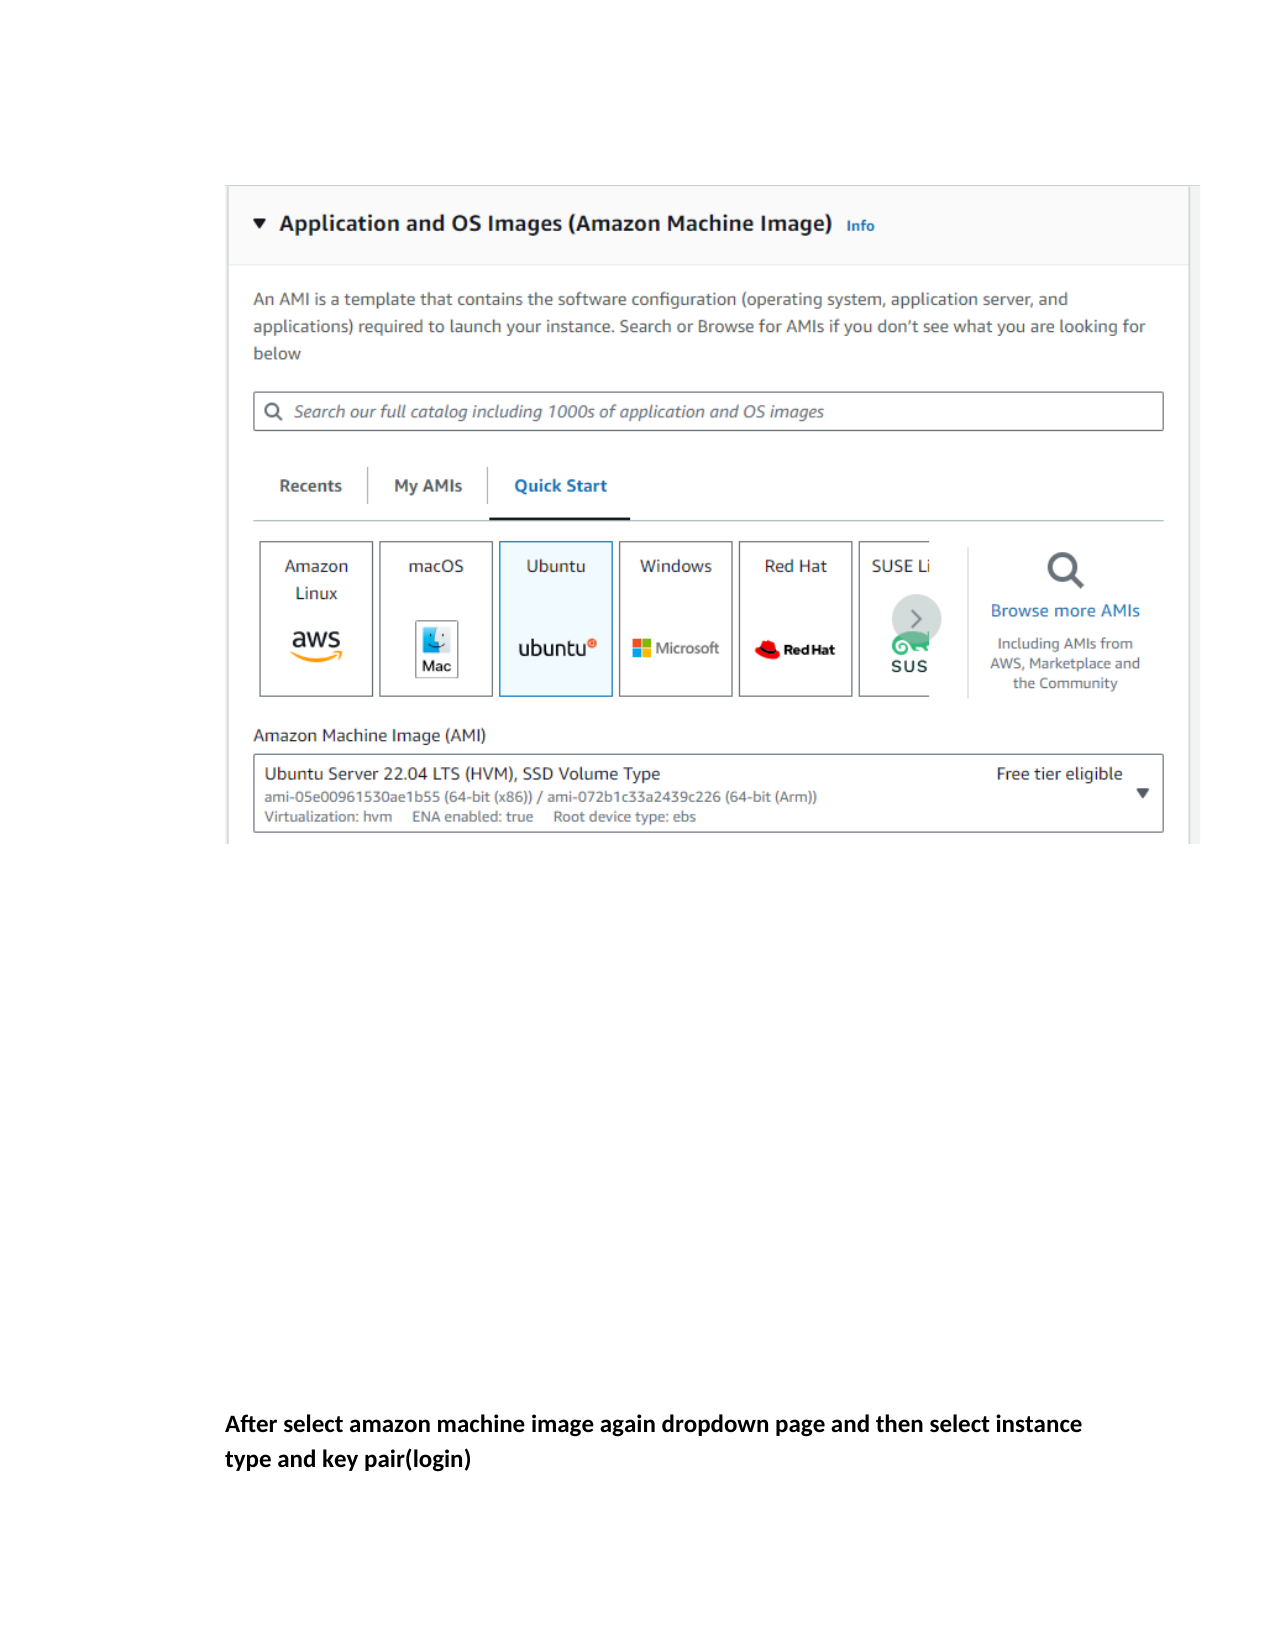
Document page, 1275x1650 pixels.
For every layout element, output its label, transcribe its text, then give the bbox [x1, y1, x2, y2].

list After select amazon machine image again dropdown page and then select instance type and key pair(login) [225, 1408, 1125, 1473]
picture [225, 185, 1200, 844]
